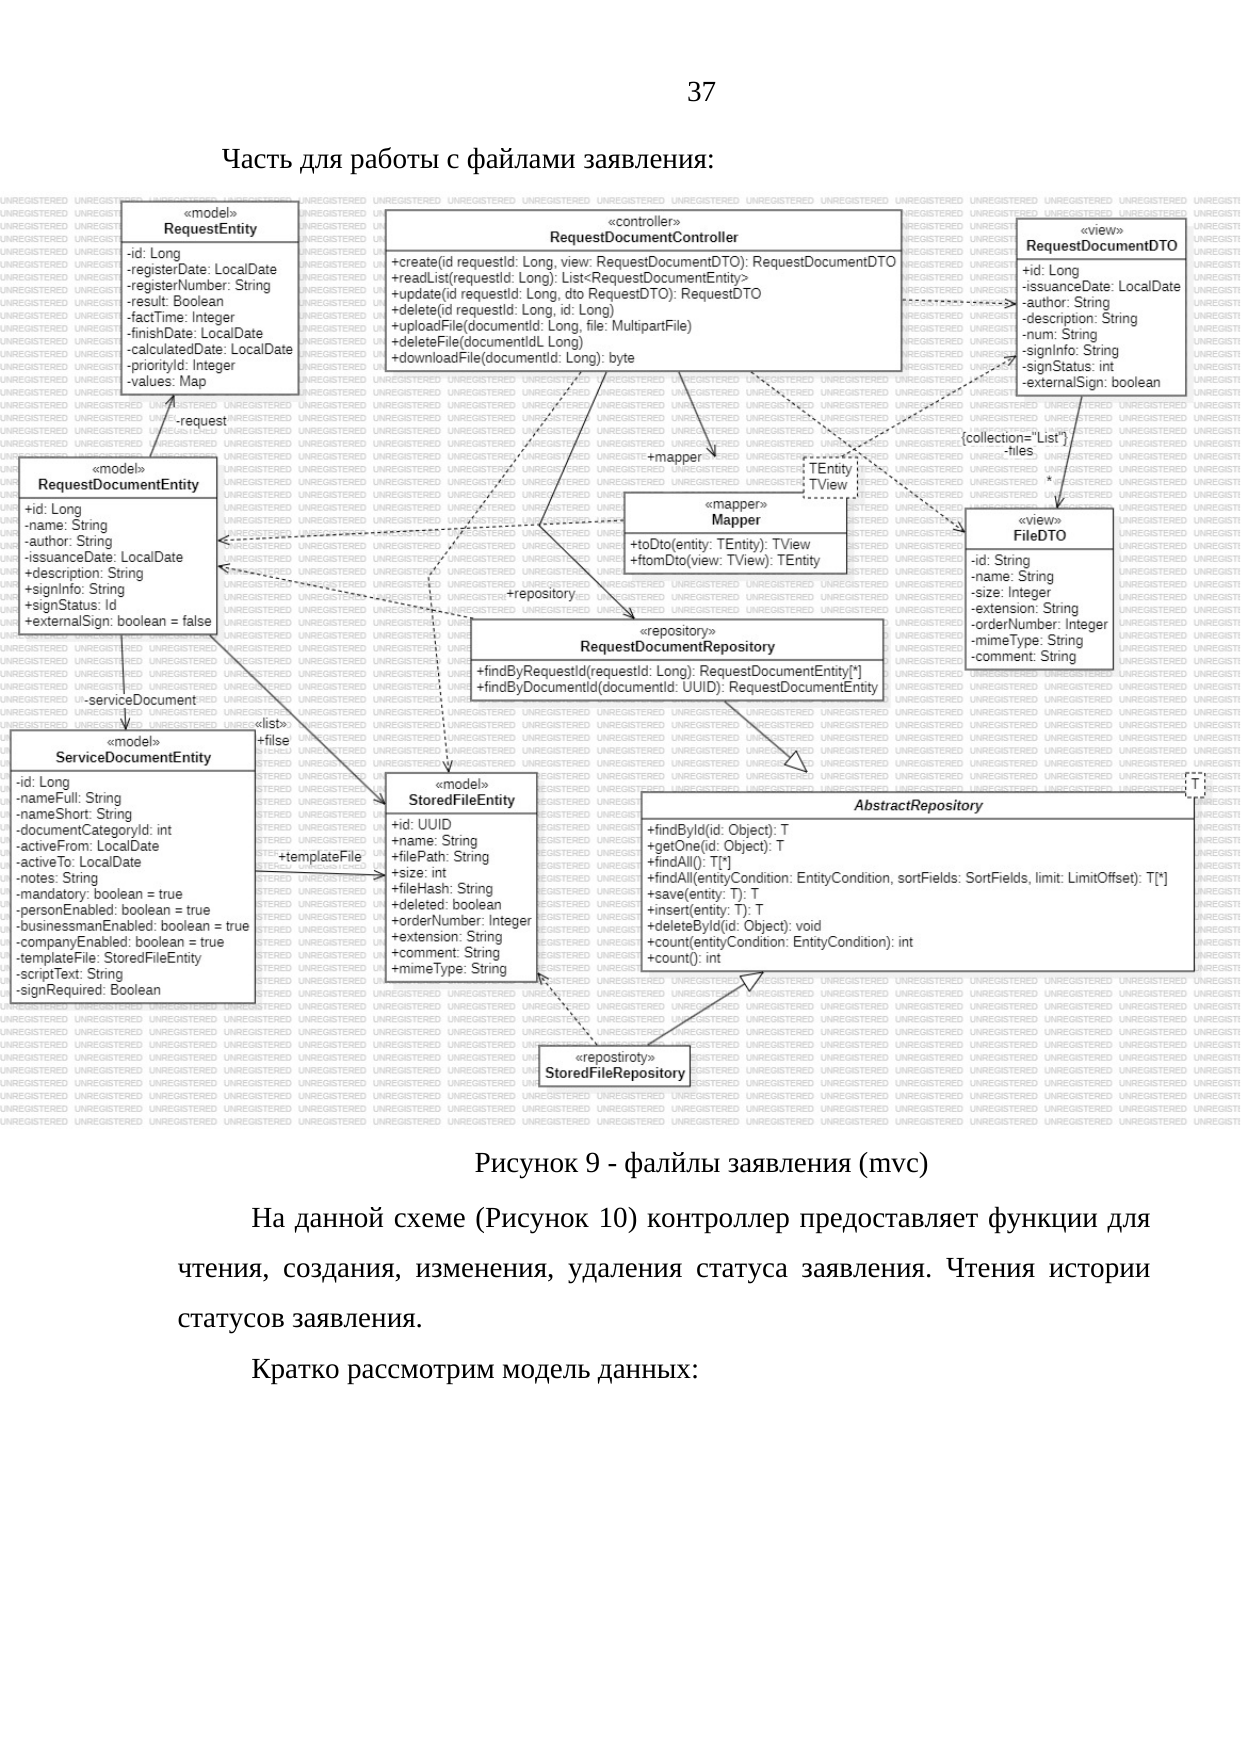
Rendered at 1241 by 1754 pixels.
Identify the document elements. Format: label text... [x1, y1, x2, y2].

text Кратко рассмотрим модель данных: [177, 1351, 1152, 1384]
text Рисунок 9 - фалйлы заявления (mvc) [177, 1145, 1152, 1179]
picture [0, 191, 1241, 1129]
text Часть для работы с файлами заявления: [0, 141, 1152, 191]
text На данной схеме (Рисунок 10) контроллер предоставляет функции для чтения, создания, изменения, удаления статуса заявления. Чтения истории статусов заявления. [177, 1200, 1152, 1334]
